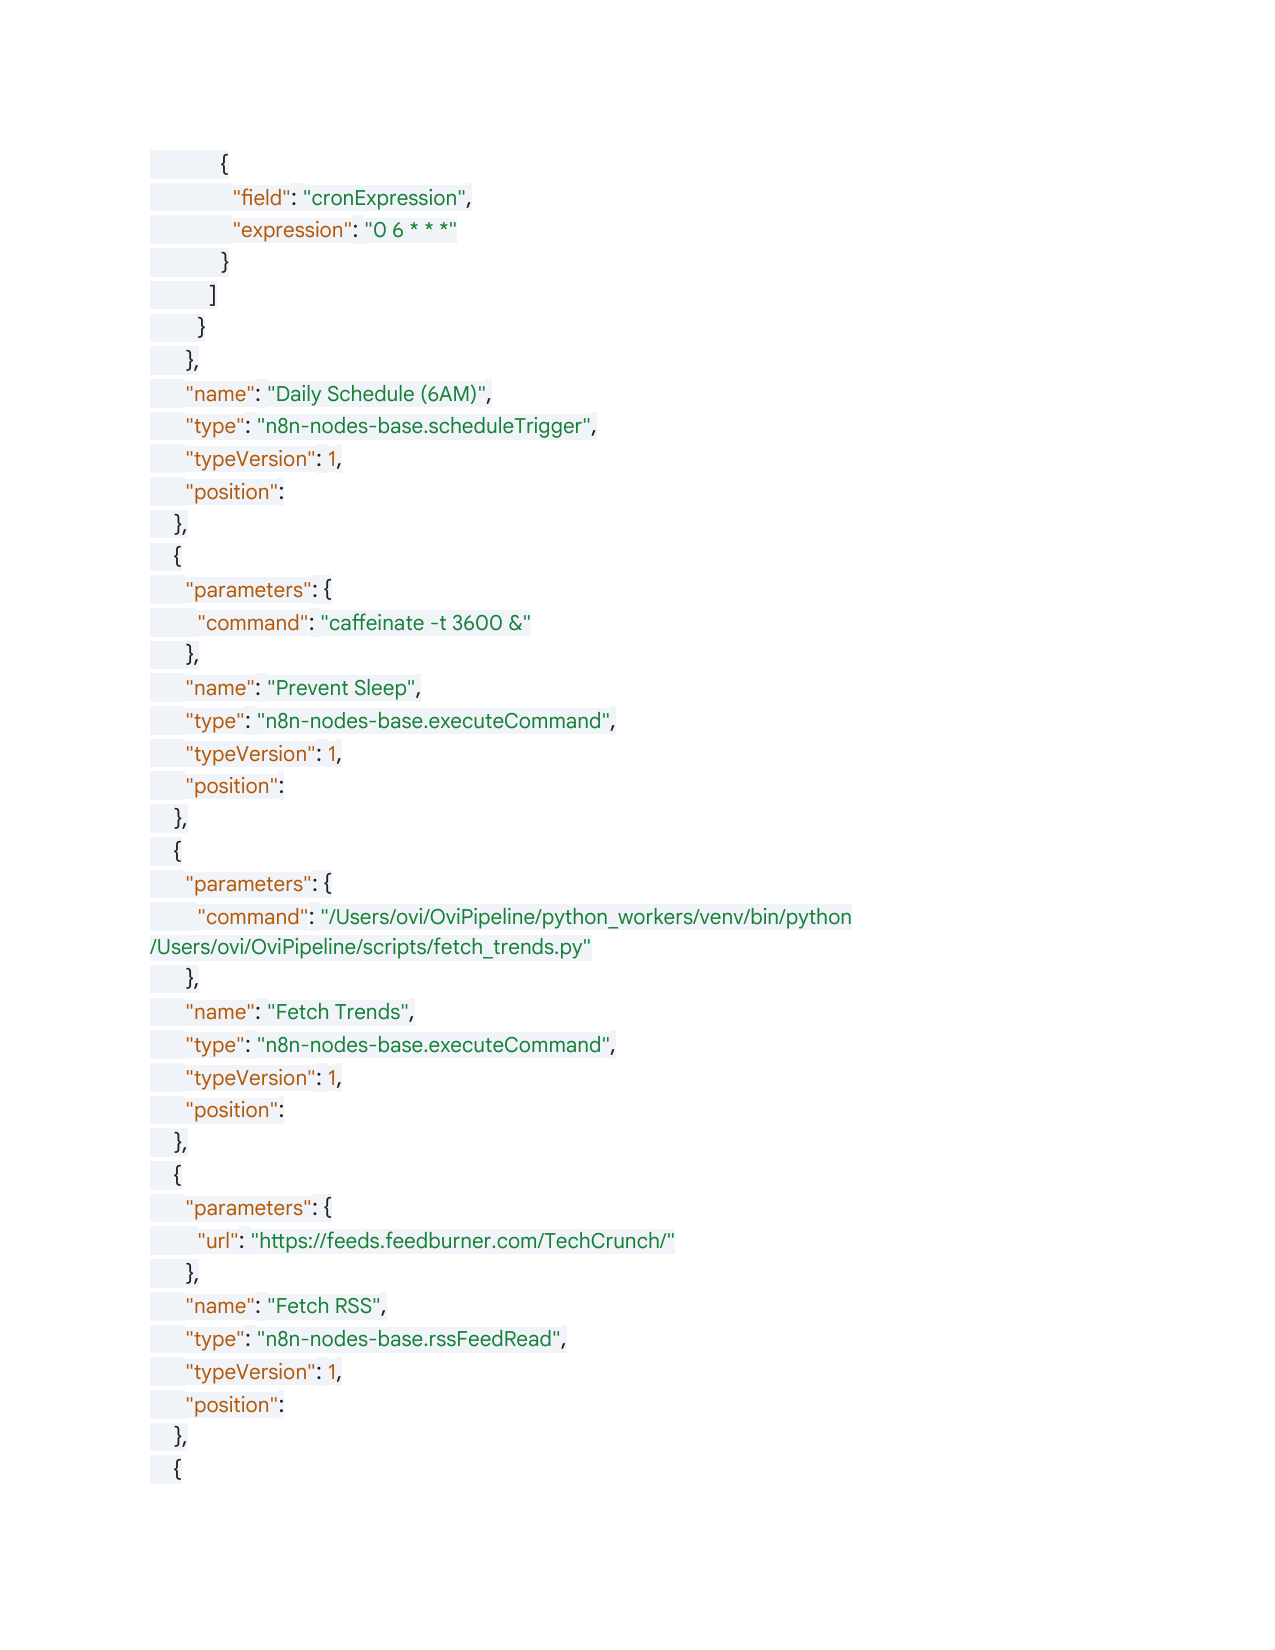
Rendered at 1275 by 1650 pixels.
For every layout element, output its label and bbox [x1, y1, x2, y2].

text [150, 150, 1125, 1484]
